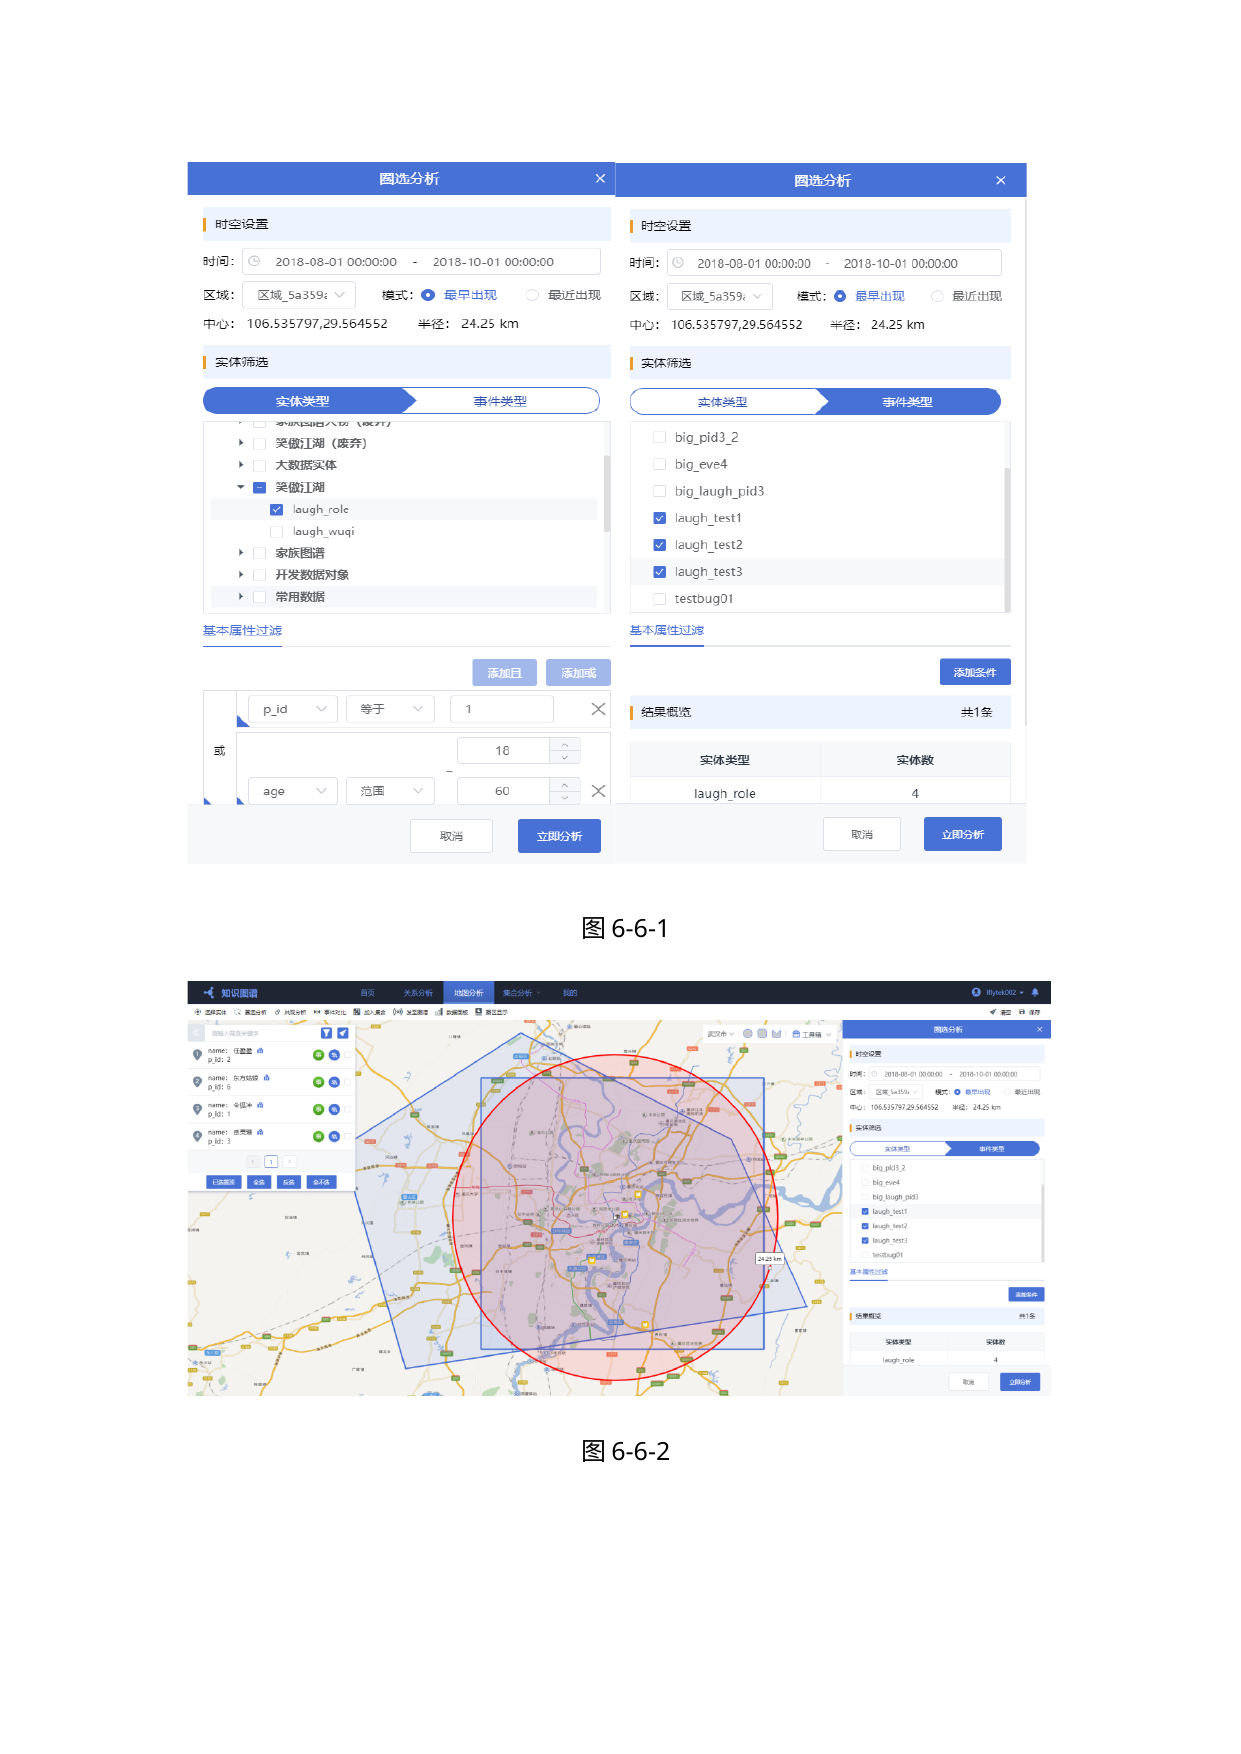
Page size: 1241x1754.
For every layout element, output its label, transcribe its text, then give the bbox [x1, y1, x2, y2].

list 图6-6-1 [537, 894, 1053, 959]
picture [187, 162, 1027, 864]
picture [187, 981, 1051, 1396]
list 图6-6-2 [537, 1417, 1053, 1482]
